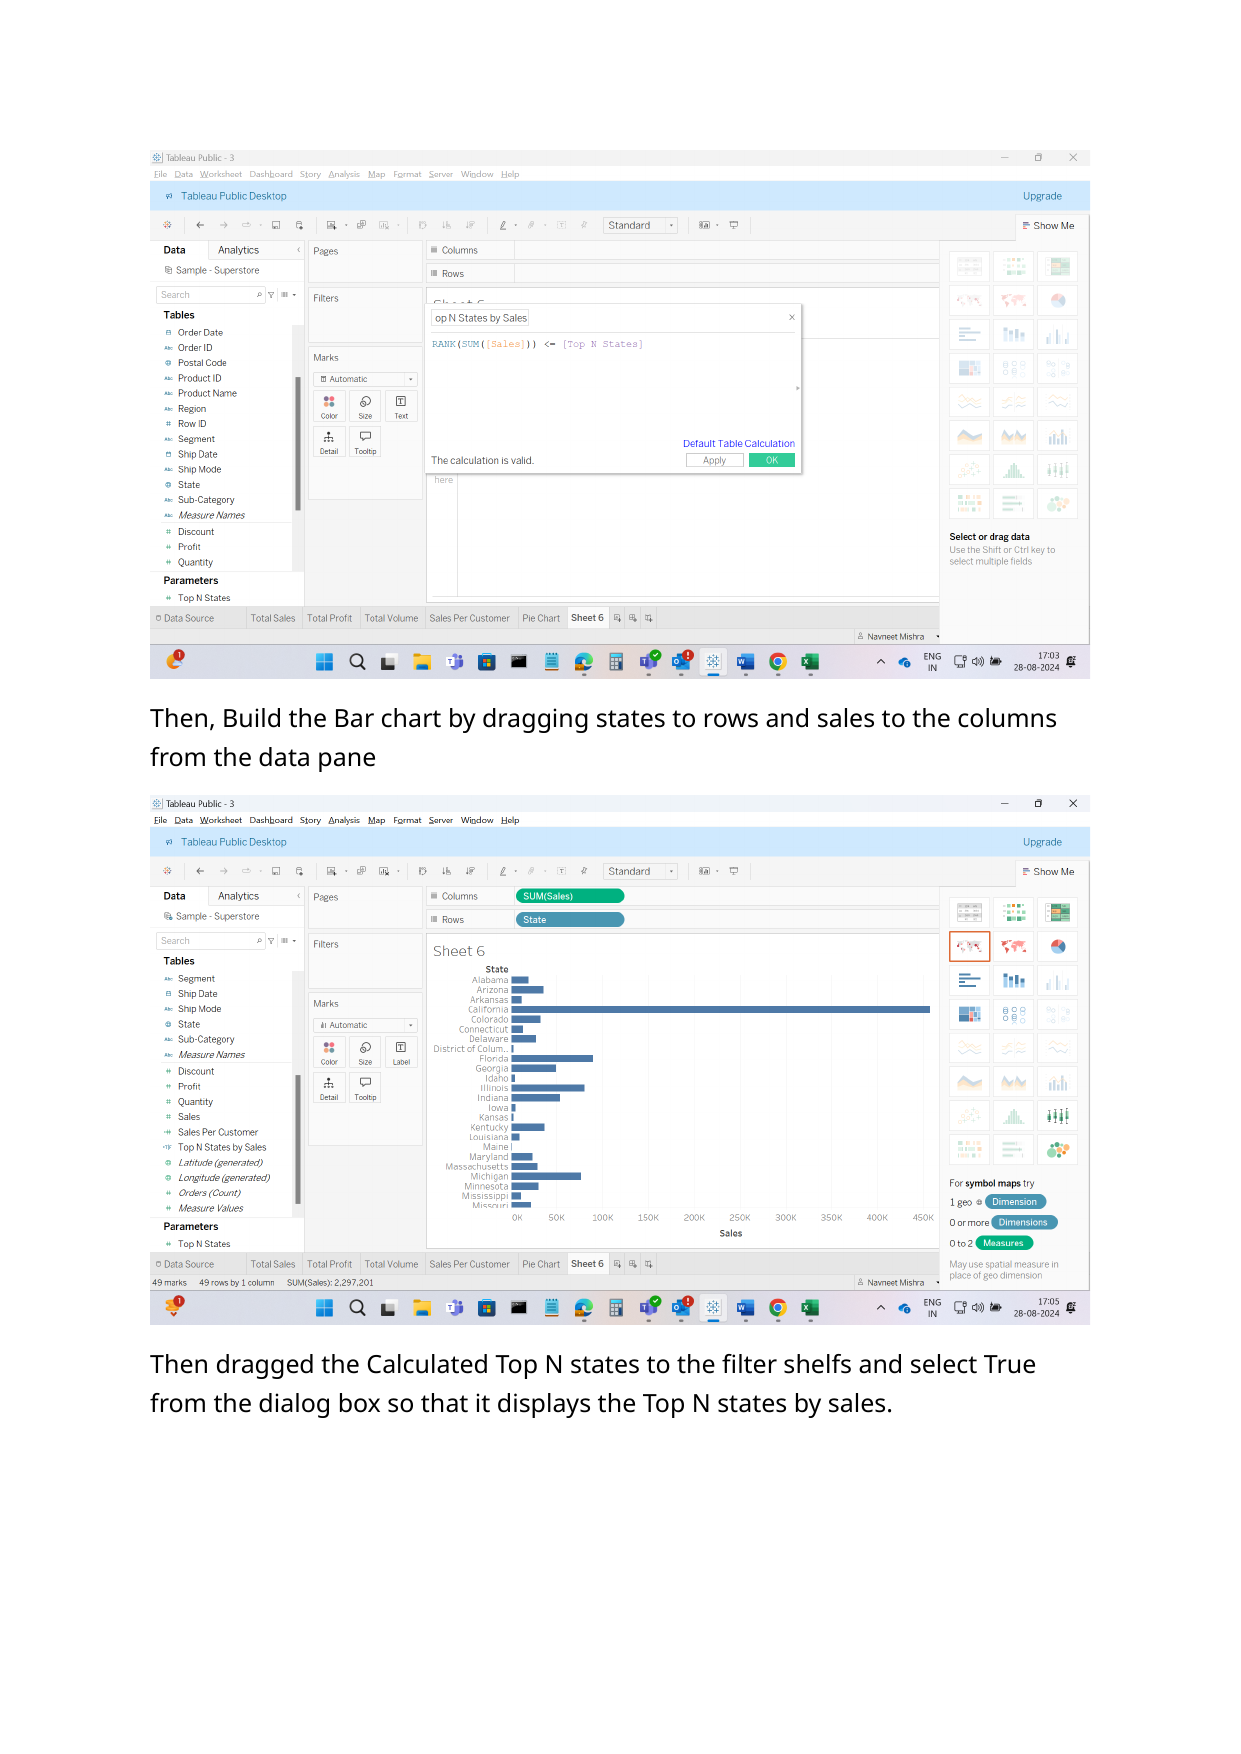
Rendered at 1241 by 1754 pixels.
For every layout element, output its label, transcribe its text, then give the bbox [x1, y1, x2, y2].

text Then dragged the Calculated Top N states to the filter shelfs and select True from the dialog box so that it displays the Top N states by sales. [150, 1346, 1090, 1419]
text Then, Build the Bar chart by dragging states to rows and sales to the columns from the data pane [150, 701, 1090, 774]
picture [150, 150, 1091, 679]
picture [150, 795, 1091, 1325]
